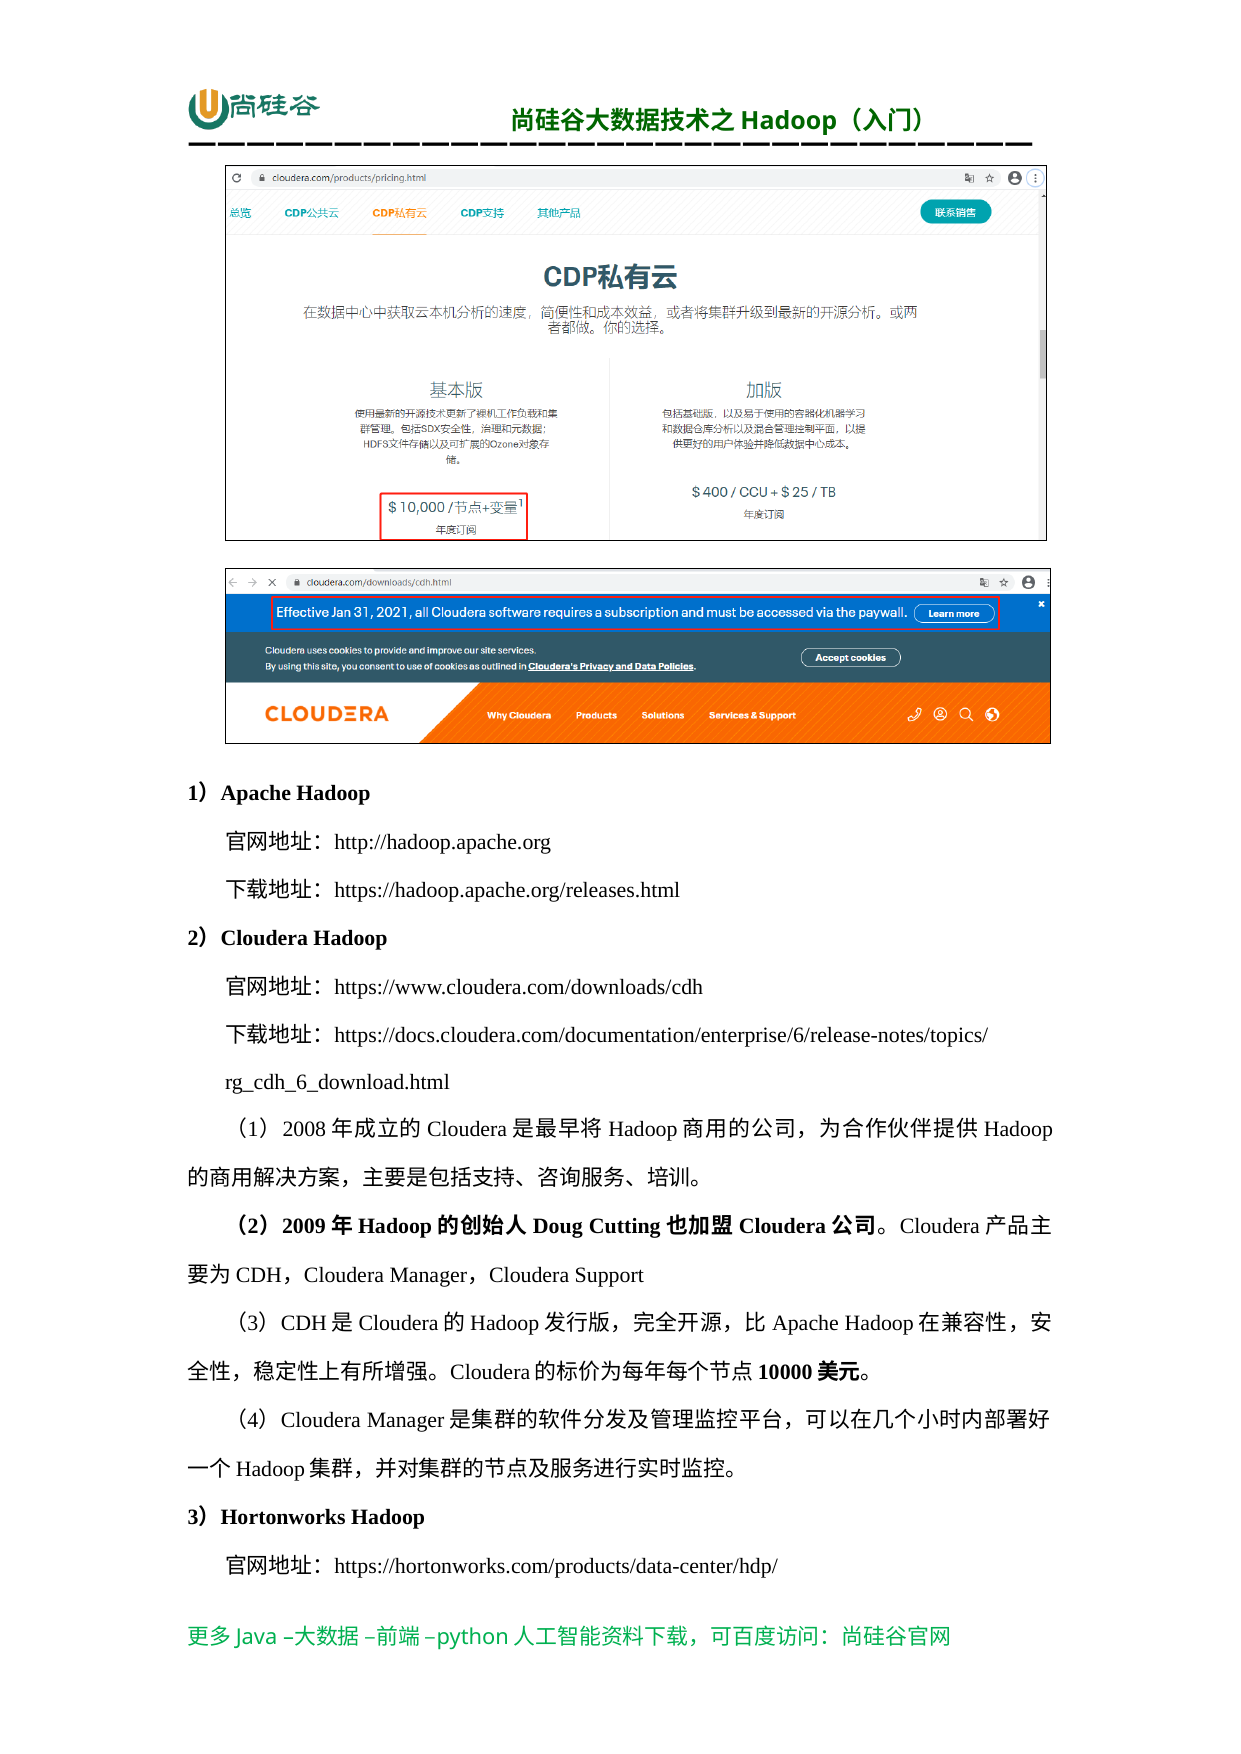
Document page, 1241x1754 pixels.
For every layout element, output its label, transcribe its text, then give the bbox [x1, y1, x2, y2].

text 下载地址：https://hadoop.apache.org/releases.html [225, 872, 1053, 904]
text （4）Cloudera Manager是集群的软件分发及管理监控平台，可以在几个小时内部署好一个Hadoop集群，并对集群的节点及服务进行实时监控。 [187, 1402, 1053, 1483]
text 官网地址：http://hadoop.apache.org [225, 823, 1053, 856]
text 下载地址：https://docs.cloudera.com/documentation/enterprise/6/release-notes/topics/rg_cdh_6_download.html [225, 1017, 1053, 1098]
text 1）Apache Hadoop [187, 775, 1053, 807]
text 3）Hortonworks Hadoop [187, 1499, 1053, 1531]
text （1）2008年成立的Cloudera是最早将Hadoop商用的公司，为合作伙伴提供Hadoop的商用解决方案，主要是包括支持、咨询服务、培训。 [187, 1111, 1053, 1192]
text 2）Cloudera Hadoop [187, 920, 1053, 952]
text 官网地址：https://www.cloudera.com/downloads/cdh [225, 968, 1053, 1001]
text （3）CDH是Cloudera的Hadoop发行版，完全开源，比Apache Hadoop在兼容性，安全性，稳定性上有所增强。Cloudera的标价为每年每个节点10000美元。 [187, 1305, 1053, 1386]
text 官网地址：https://hortonworks.com/products/data-center/hdp/ [225, 1547, 1053, 1580]
text （2）2009年Hadoop的创始人Doug Cutting也加盟Cloudera公司。Cloudera产品主要为CDH，Cloudera Manager，Cloudera Support [187, 1208, 1053, 1289]
